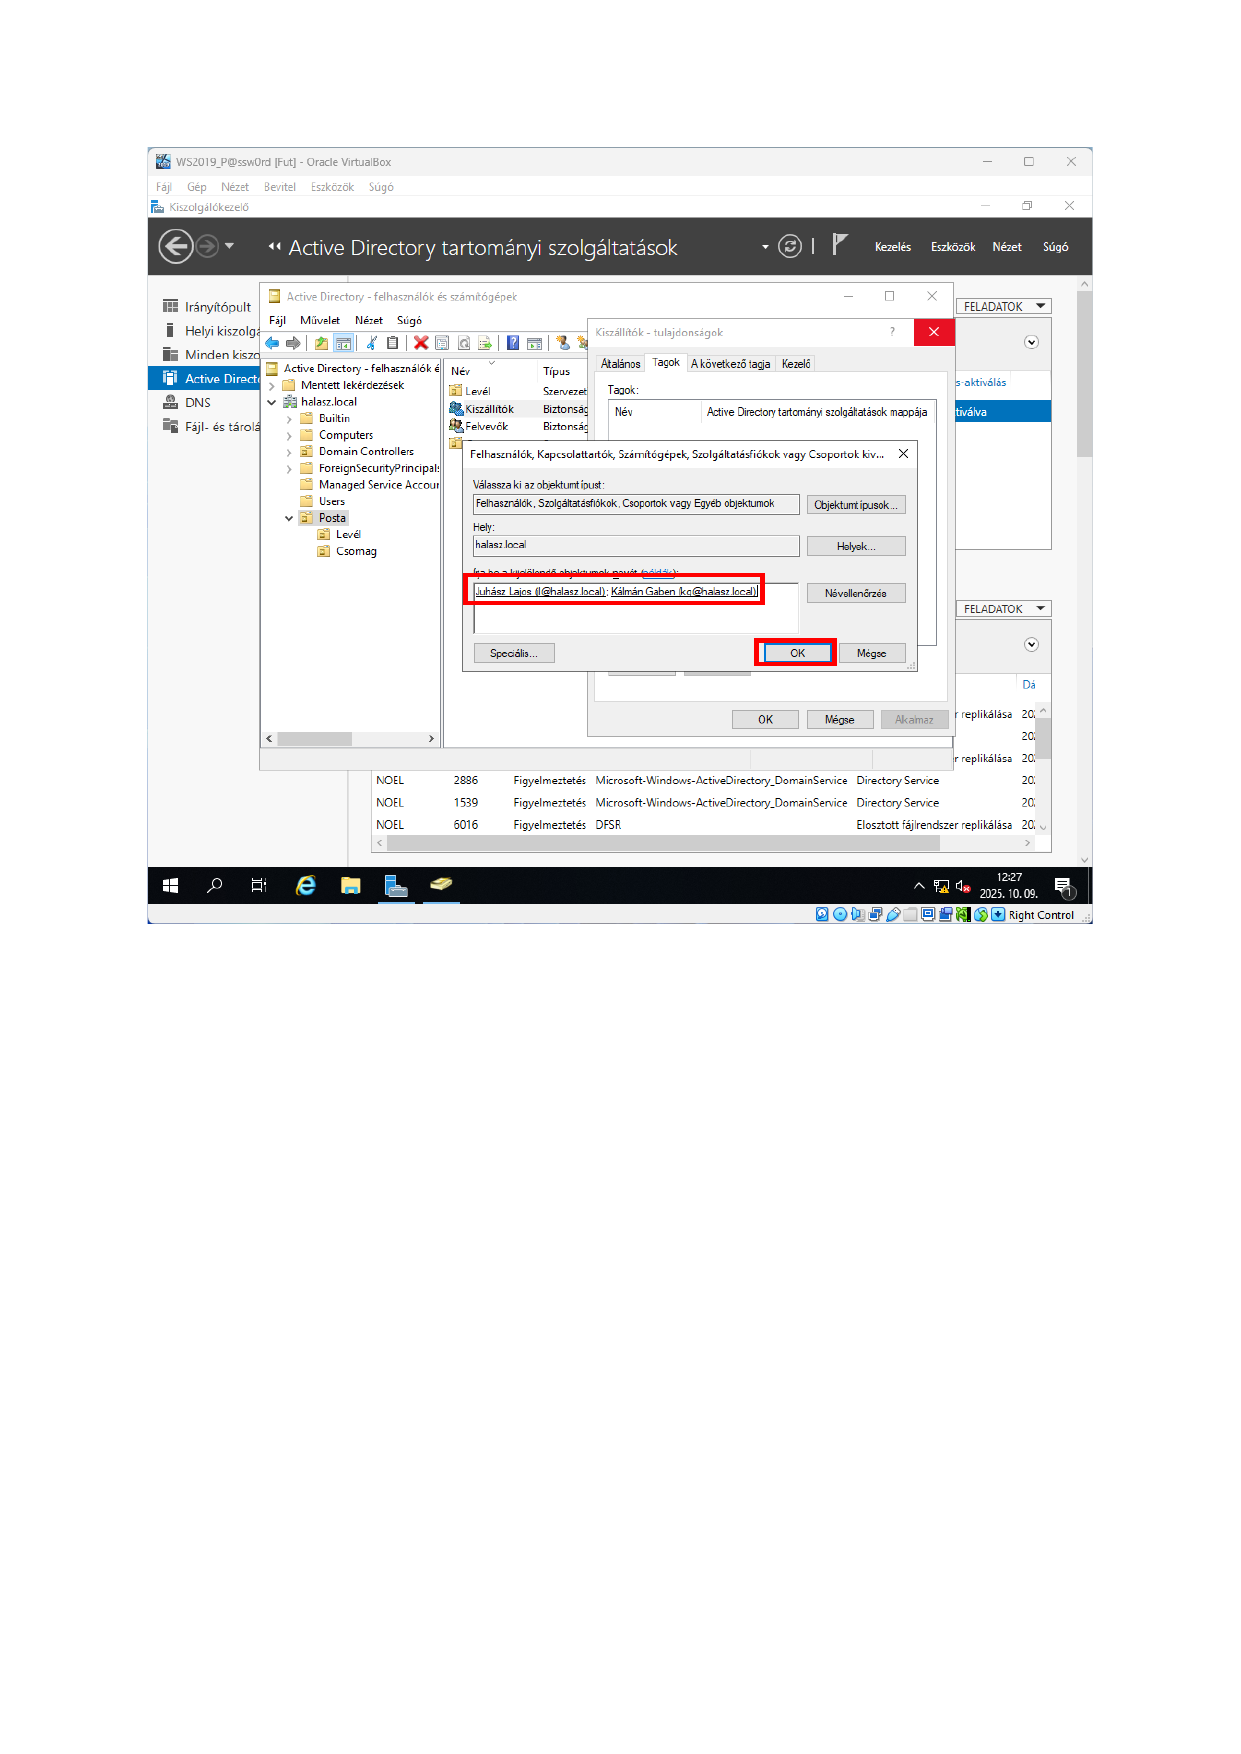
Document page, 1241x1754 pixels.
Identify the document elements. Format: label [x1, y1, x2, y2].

picture [147, 147, 1093, 924]
